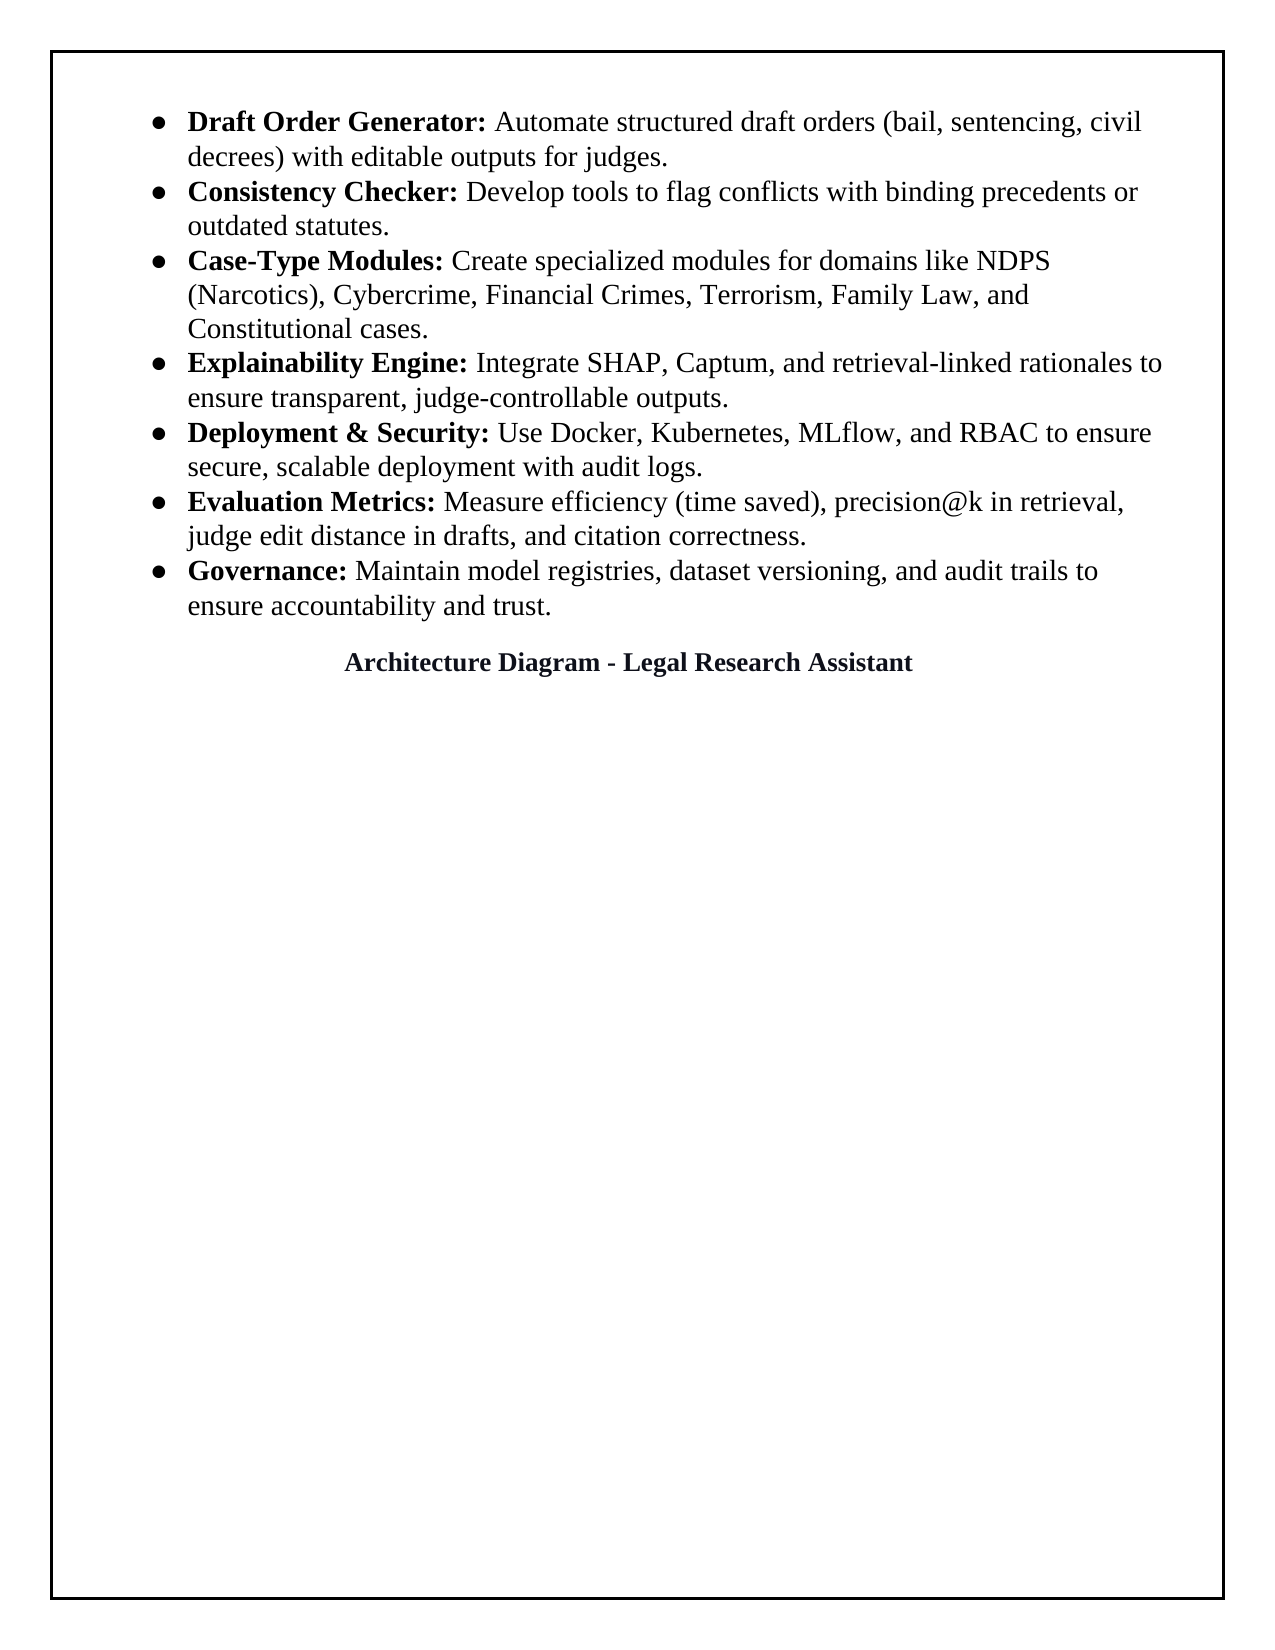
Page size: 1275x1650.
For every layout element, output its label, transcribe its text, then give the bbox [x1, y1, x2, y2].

list Governance: Maintain model registries, dataset versioning, and audit trails to ensure accountability and trust. [150, 552, 1163, 621]
list Consistency Checker: Develop tools to flag conflicts with binding precedents or outdated statutes. [150, 173, 1163, 242]
list Case-Type Modules: Create specialized modules for domains like NDPS (Narcotics), Cybercrime, Financial Crimes, Terrorism, Family Law, and Constitutional cases. [150, 242, 1163, 344]
list Draft Order Generator: Automate structured draft orders (bail, sentencing, civil decrees) with editable outputs for judges. [150, 103, 1163, 173]
list Explainability Engine: Integrate SHAP, Captum, and retrieval-linked rationales to ensure transparent, judge-controllable outputs. [150, 344, 1163, 414]
list Evaluation Metrics: Measure efficiency (time saved), precision@k in retrieval, judge edit distance in drafts, and citation correctness. [150, 483, 1163, 552]
list Deployment & Security: Use Docker, Kubernetes, MLflow, and RBAC to ensure secure, scalable deployment with audit logs. [150, 414, 1163, 483]
subtitle Architecture Diagram - Legal Research Assistant [112, 646, 1145, 677]
